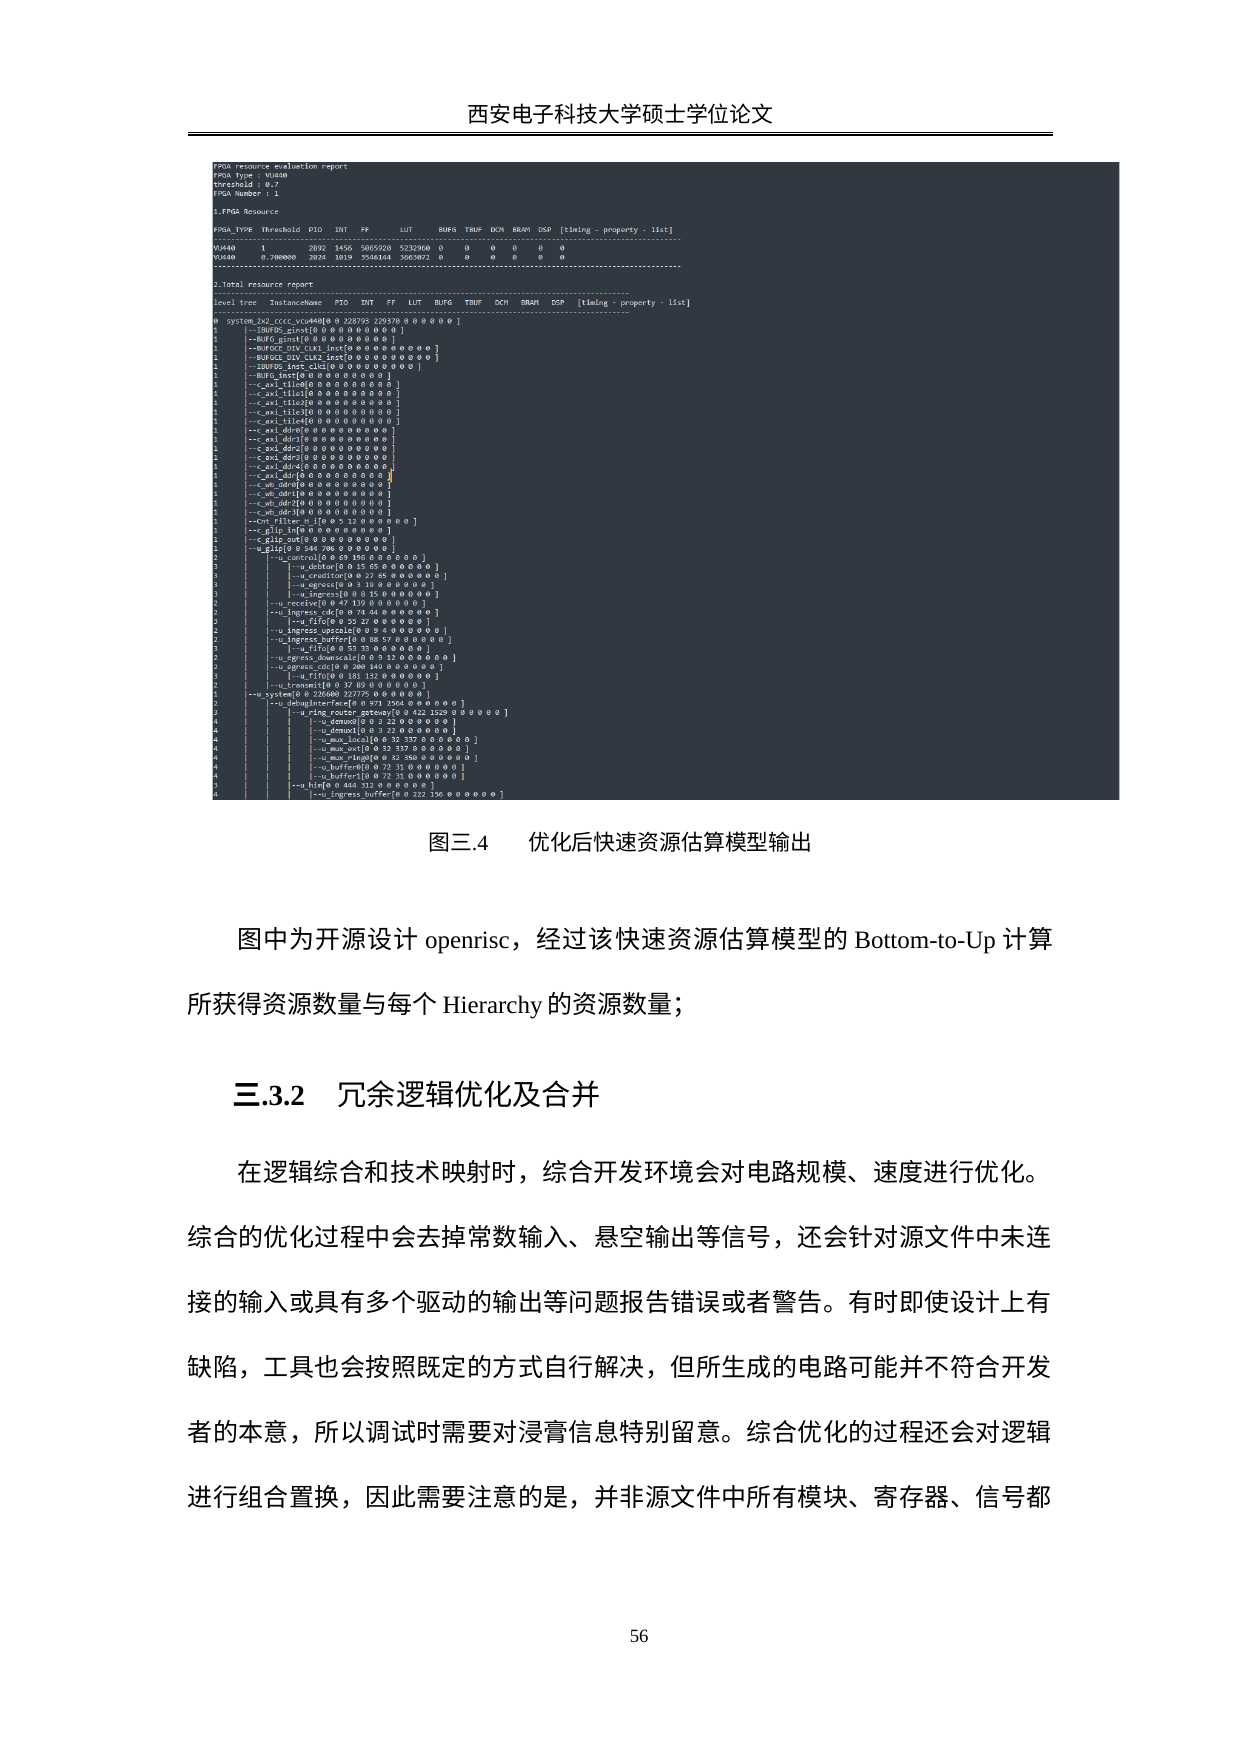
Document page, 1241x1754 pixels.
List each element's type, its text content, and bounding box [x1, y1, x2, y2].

text 图中为开源设计openrisc，经过该快速资源估算模型的Bottom-to-Up计算所获得资源数量与每个Hierarchy的资源数量； [187, 905, 1053, 1035]
text 优化后快速资源估算模型输出 [187, 824, 1053, 857]
subtitle 冗余逻辑优化及合并 [232, 1060, 1053, 1125]
picture [212, 162, 1120, 800]
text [187, 1138, 1053, 1528]
